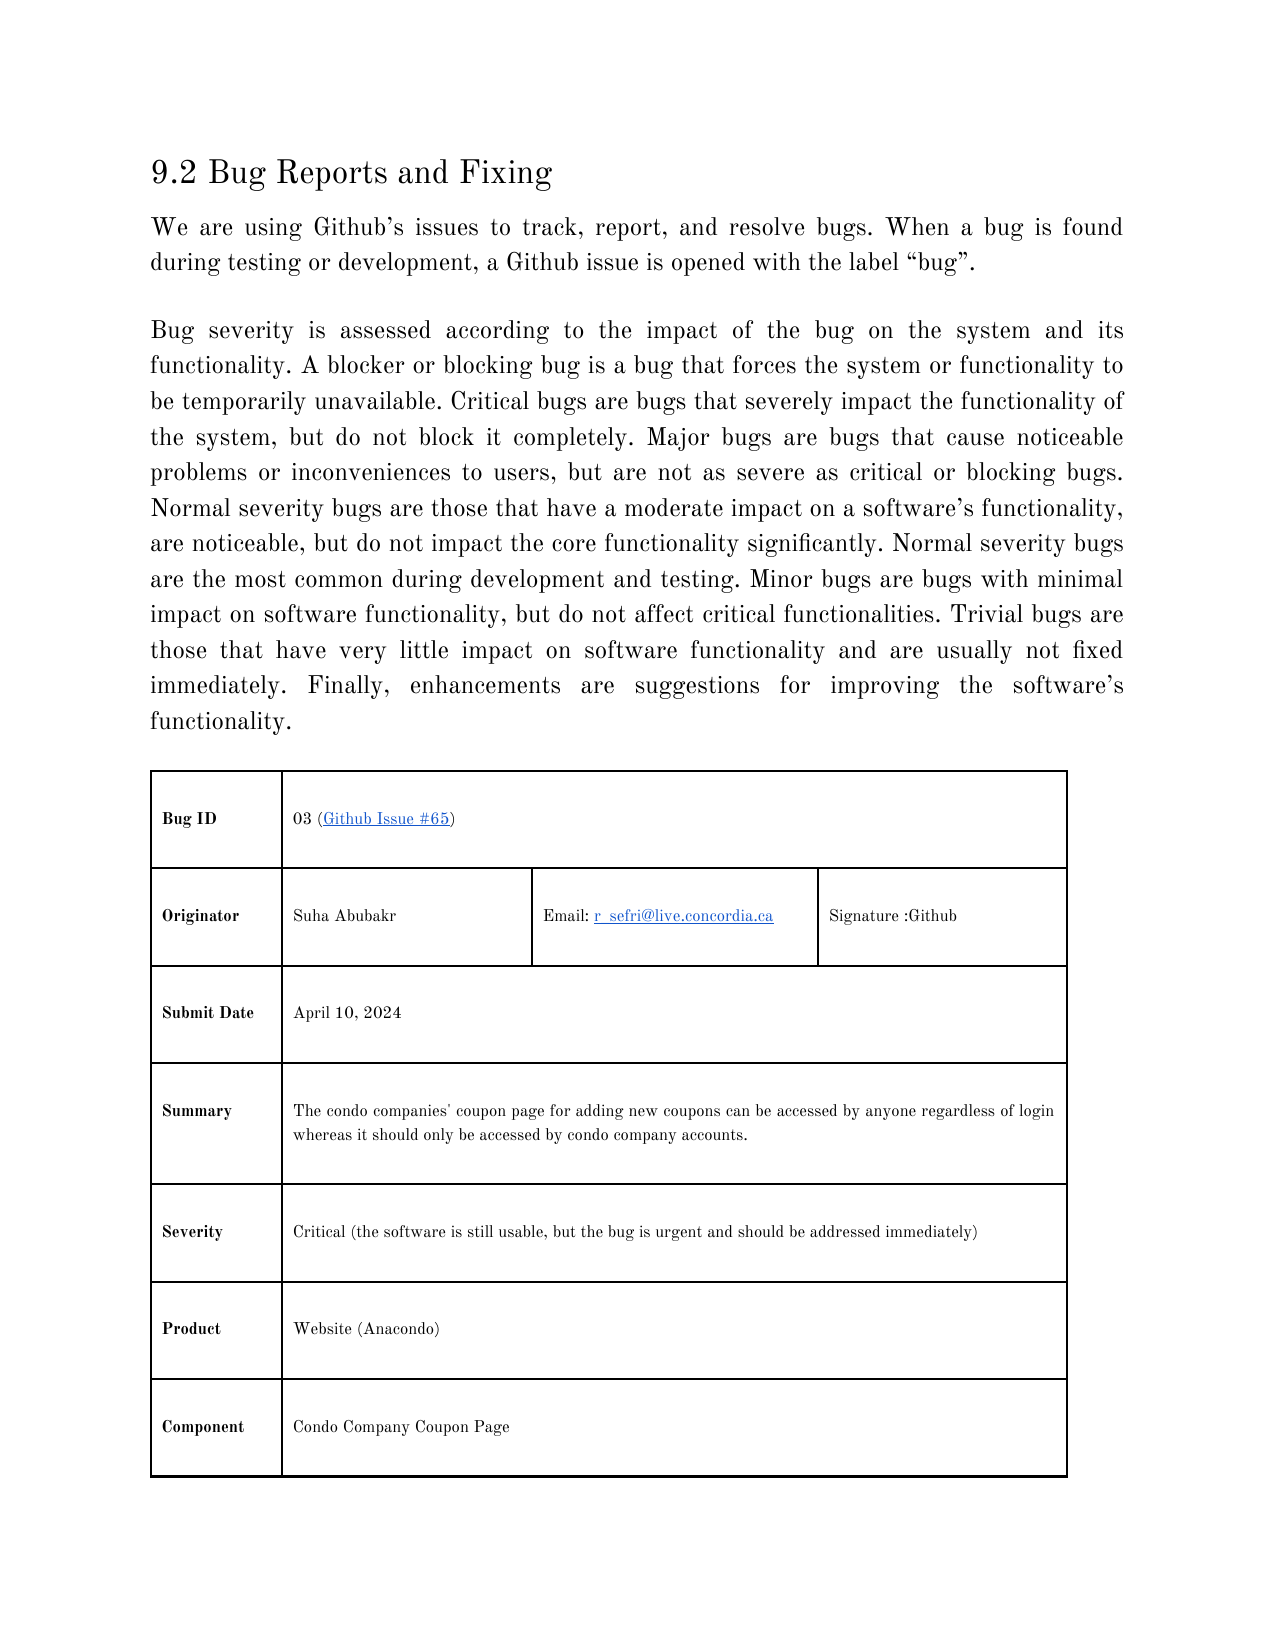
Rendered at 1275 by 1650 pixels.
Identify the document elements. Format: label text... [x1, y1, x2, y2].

table_cell Originator [152, 869, 281, 965]
table_cell Critical (the software is still usable, but the bug is urgent and should be addressed immediately) [283, 1185, 1066, 1281]
text Bug severity is assessed according to the impact of the bug on the system and its functionality. A blocker or blocking bug is a bug that forces the system or functionality to be temporarily unavailable. Critical bugs are bugs that severely impact the functionality of the system, but do not block it completely. Major bugs are bugs that cause noticeable problems or inconveniences to users, but are not as severe as critical or blocking bugs. Normal severity bugs are those that have a moderate impact on a software’s functionality, are noticeable, but do not impact the core functionality significantly. Normal severity bugs are the most common during development and testing. Minor bugs are bugs with minimal impact on software functionality, but do not affect critical functionalities. Trivial bugs are those that have very little impact on software functionality and are usually not fixed immediately. Finally, enhancements are suggestions for improving the software’s functionality. [150, 313, 1125, 735]
text We are using Github’s issues to track, report, and resolve bugs. When a bug is found during testing or development, a Github issue is opened with the label “bug”. [150, 210, 1125, 276]
table_cell Summary [152, 1064, 281, 1183]
table_cell April 10, 2024 [283, 967, 1066, 1062]
subtitle 9.2 Bug Reports and Fixing [150, 150, 1125, 191]
table_cell Submit Date [152, 967, 281, 1062]
table_cell Component [152, 1380, 281, 1475]
table_cell Signature :Github [819, 869, 1066, 965]
table_cell Severity [152, 1185, 281, 1281]
table_cell Suha Abubakr [283, 869, 531, 965]
table_cell Condo Company Coupon Page [283, 1380, 1066, 1475]
table_cell Website (Anacondo) [283, 1283, 1066, 1378]
table_cell Email: r_sefri@live.concordia.ca [533, 869, 817, 965]
table_header Bug ID [152, 772, 281, 867]
table_cell The condo companies' coupon page for adding new coupons can be accessed by anyone regardless of login whereas it should only be accessed by condo company accounts. [283, 1064, 1066, 1183]
table_header 03 (Github Issue #65) [283, 772, 1066, 867]
table_cell Product [152, 1283, 281, 1378]
